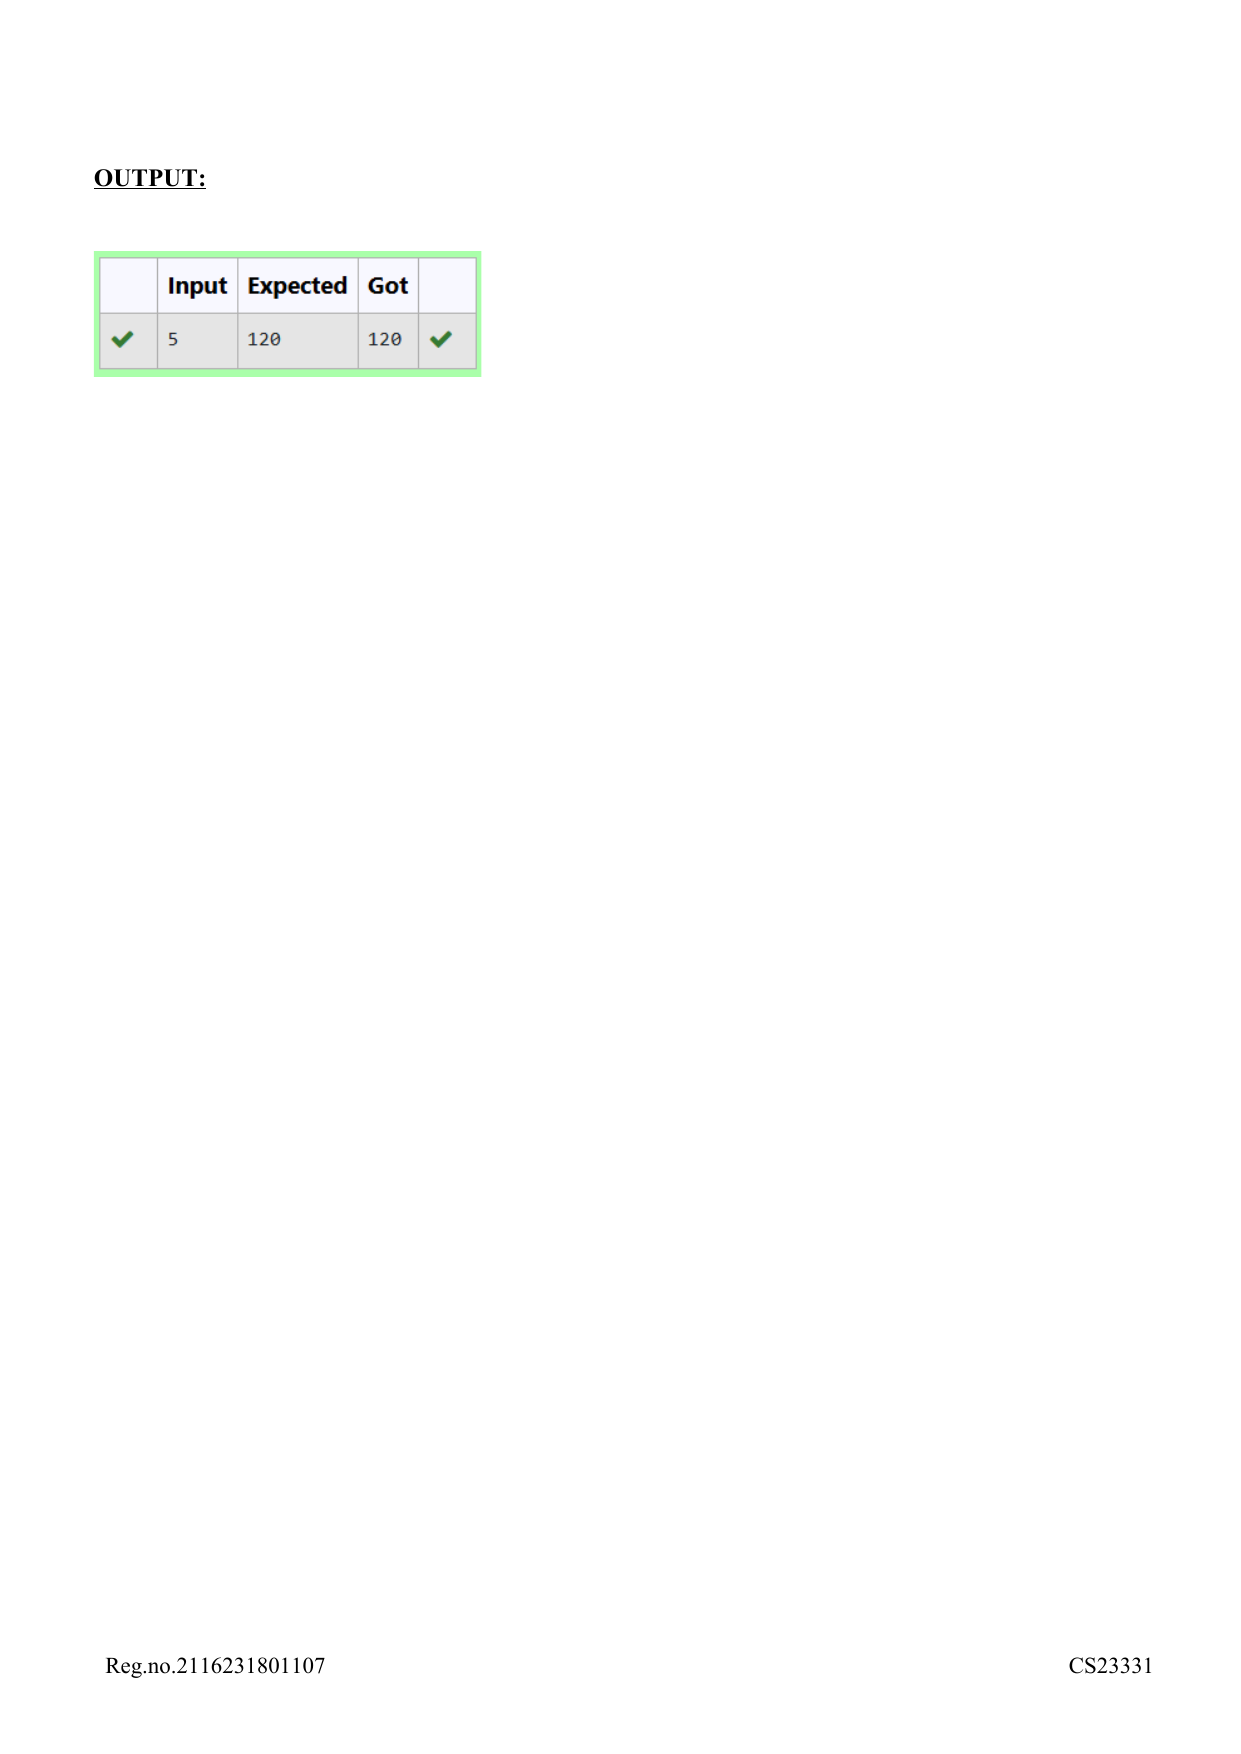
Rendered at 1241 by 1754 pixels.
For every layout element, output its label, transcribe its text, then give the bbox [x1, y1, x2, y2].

text OUTPUT: [94, 164, 1155, 191]
picture [93, 251, 482, 377]
